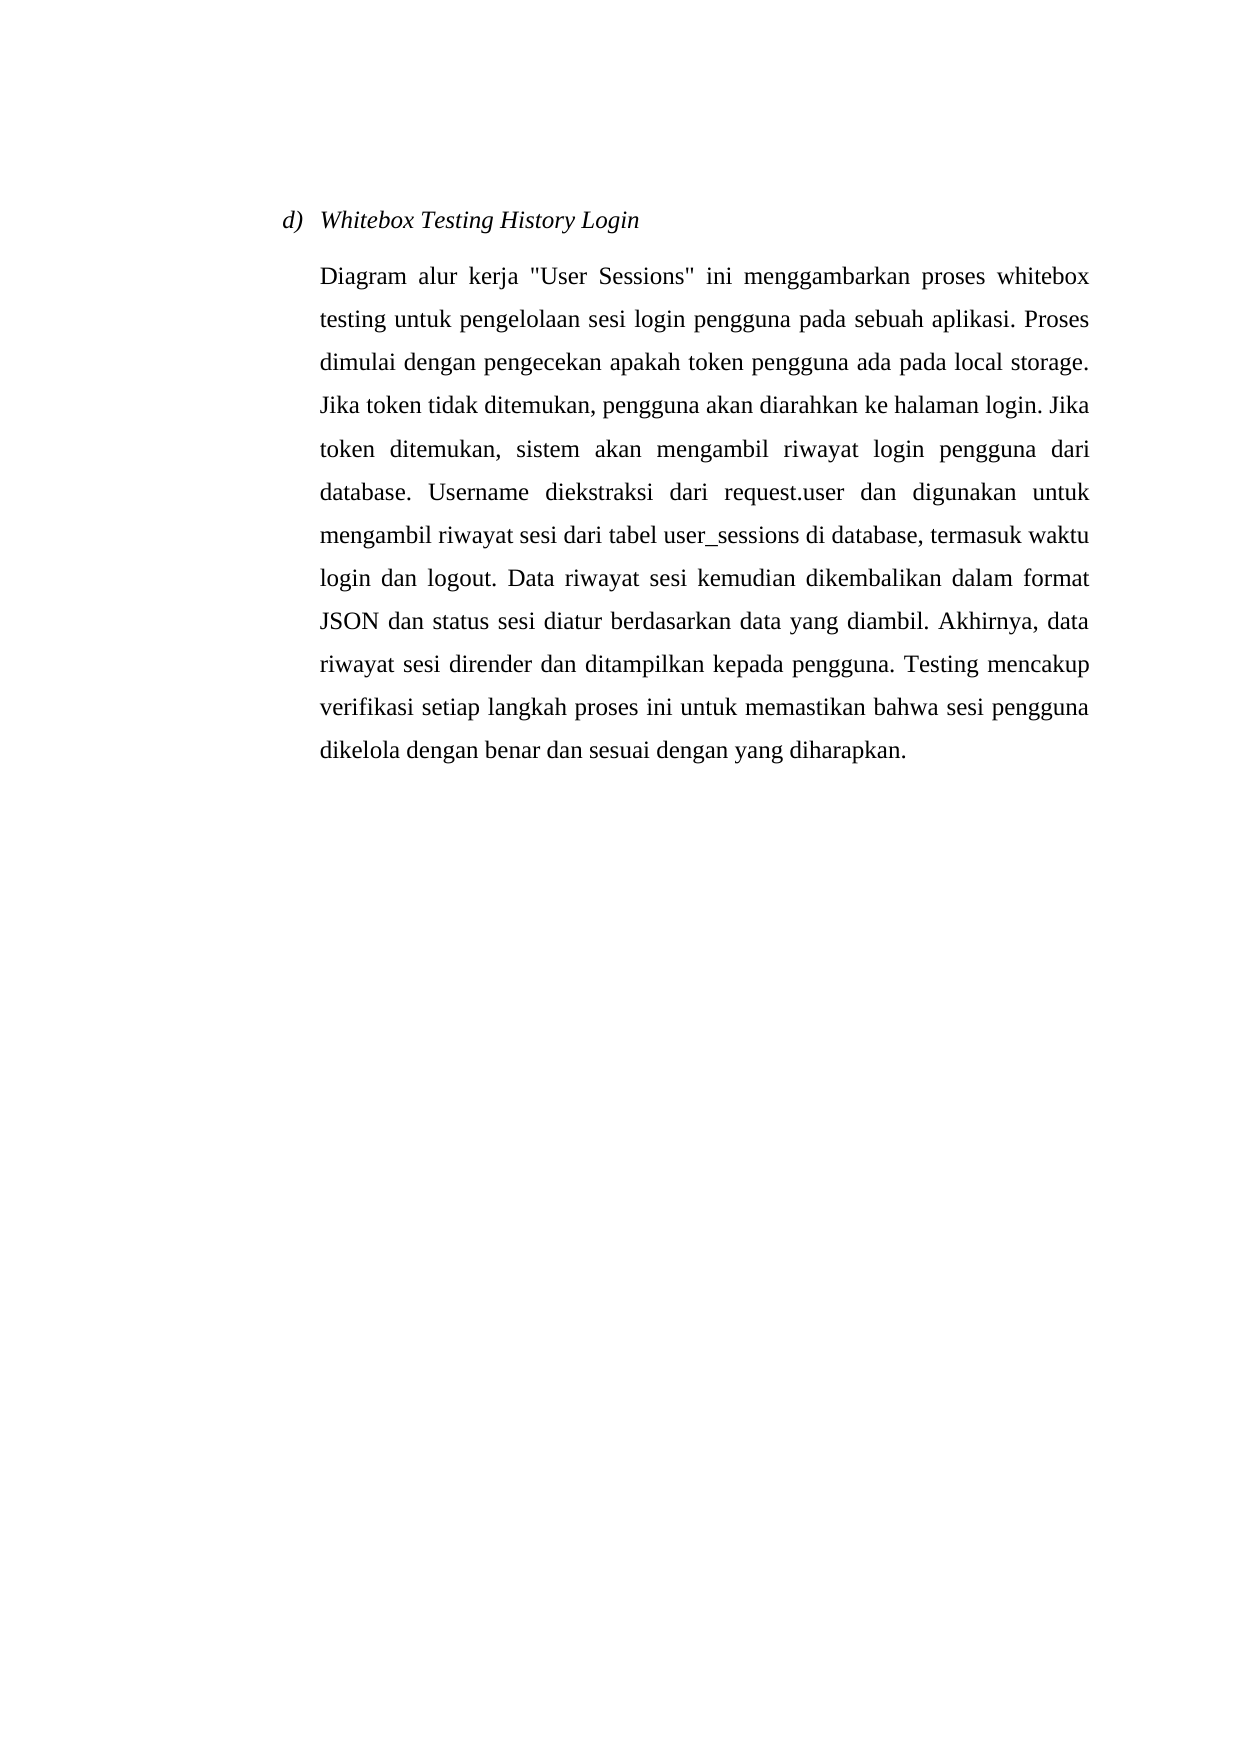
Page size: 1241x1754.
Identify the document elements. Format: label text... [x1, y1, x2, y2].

text Diagram alur kerja "User Sessions" ini menggambarkan proses whitebox testing untuk pengelolaan sesi login pengguna pada sebuah aplikasi. Proses dimulai dengan pengecekan apakah token pengguna ada pada local storage. Jika token tidak ditemukan, pengguna akan diarahkan ke halaman login. Jika token ditemukan, sistem akan mengambil riwayat login pengguna dari database. Username diekstraksi dari request.user dan digunakan untuk mengambil riwayat sesi dari tabel user_sessions di database, termasuk waktu login dan logout. Data riwayat sesi kemudian dikembalikan dalam format JSON dan status sesi diatur berdasarkan data yang diambil. Akhirnya, data riwayat sesi dirender dan ditampilkan kepada pengguna. Testing mencakup verifikasi setiap langkah proses ini untuk memastikan bahwa sesi pengguna dikelola dengan benar dan sesuai dengan yang diharapkan. [319, 261, 1090, 764]
list Whitebox Testing History Login [282, 206, 1090, 234]
